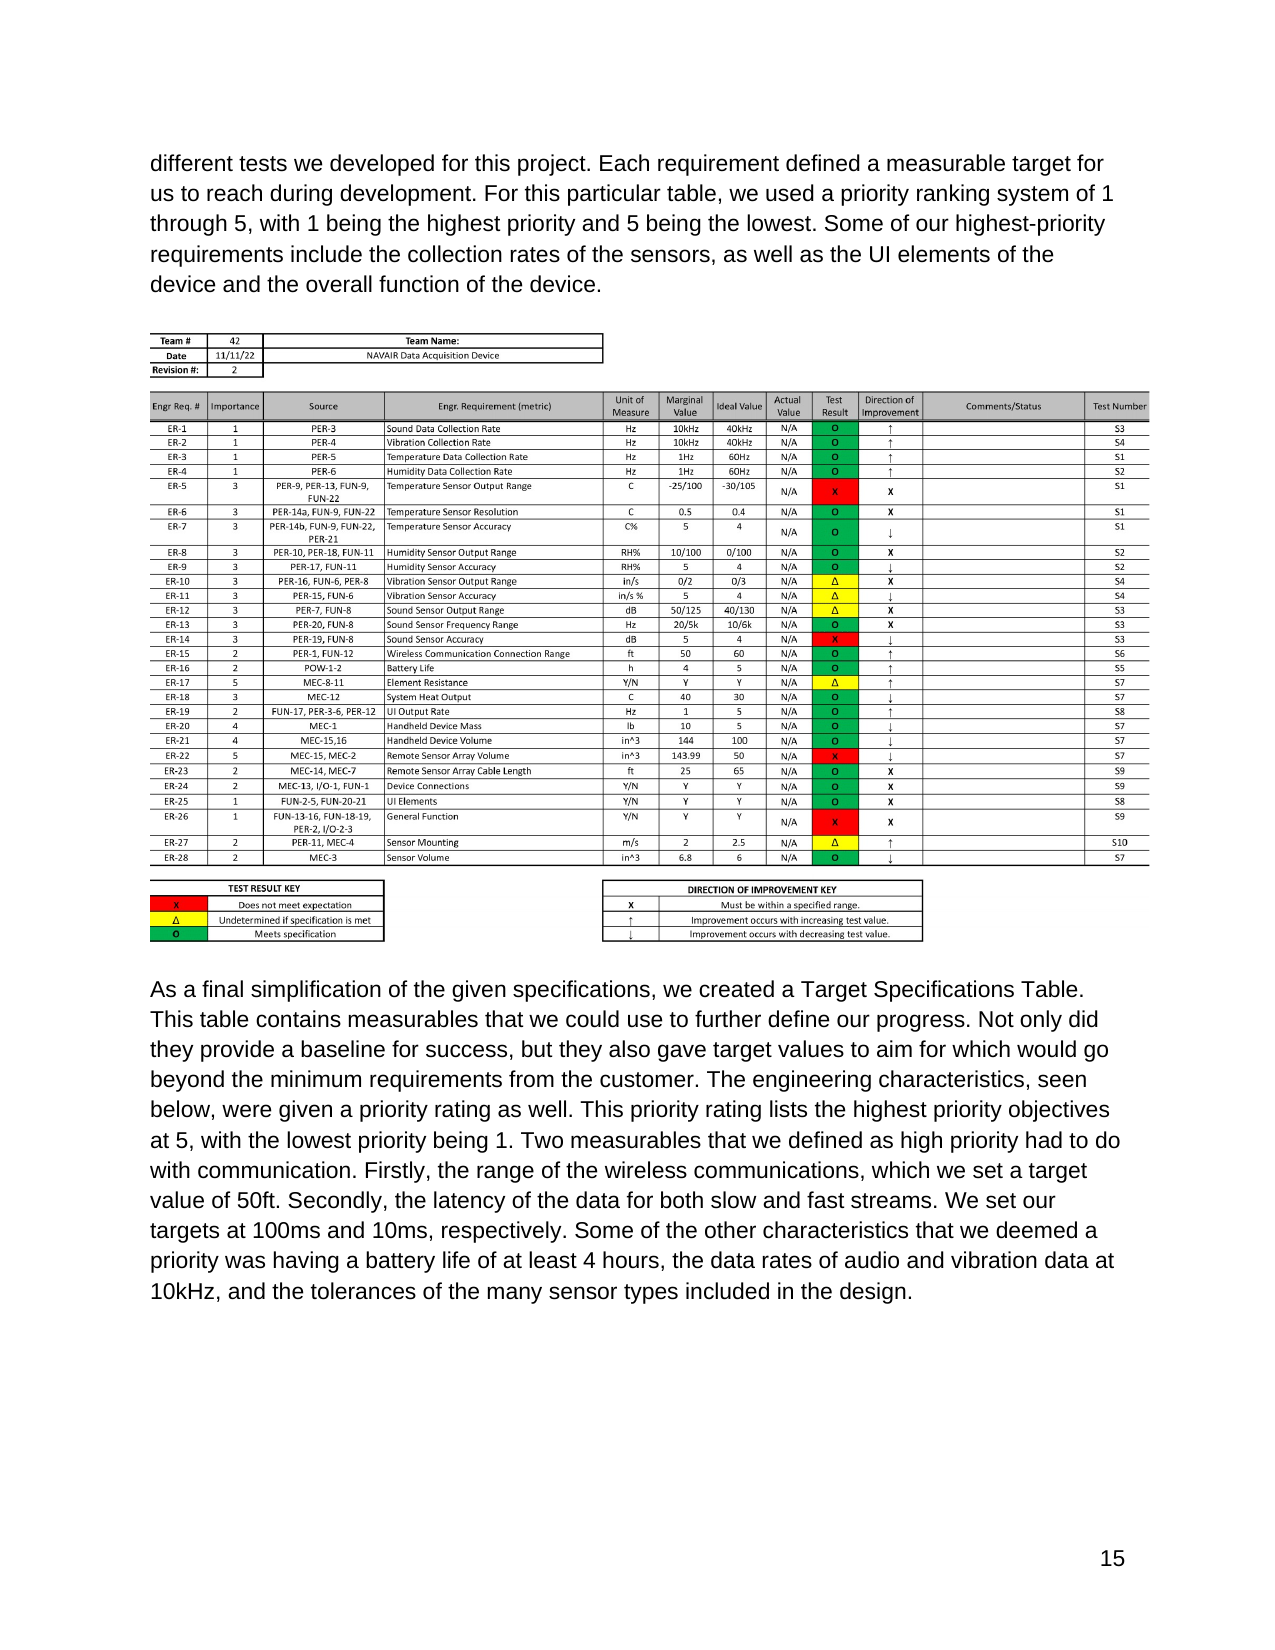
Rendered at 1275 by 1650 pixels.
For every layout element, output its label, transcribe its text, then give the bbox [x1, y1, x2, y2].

picture [150, 331, 1150, 942]
text As a final simplification of the given specifications, we created a Target Specifications Table. This table contains measurables that we could use to further define our progress. Not only did they provide a baseline for success, but they also gave target values to aim for which would go beyond the minimum requirements from the customer. The engineering characteristics, seen below, were given a priority rating as well. This priority rating lists the highest priority objectives at 5, with the lowest priority being 1. Two measurables that we defined as high priority had to do with communication. Firstly, the range of the wireless communications, which we set a target value of 50ft. Secondly, the latency of the data for both slow and fast streams. We set our targets at 100ms and 10ms, respectively. Some of the other characteristics that we deemed a priority was having a battery life of at least 4 hours, the data rates of audio and vibration data at 10kHz, and the tolerances of the many sensor types included in the design. [150, 976, 1125, 1304]
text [150, 150, 1125, 297]
